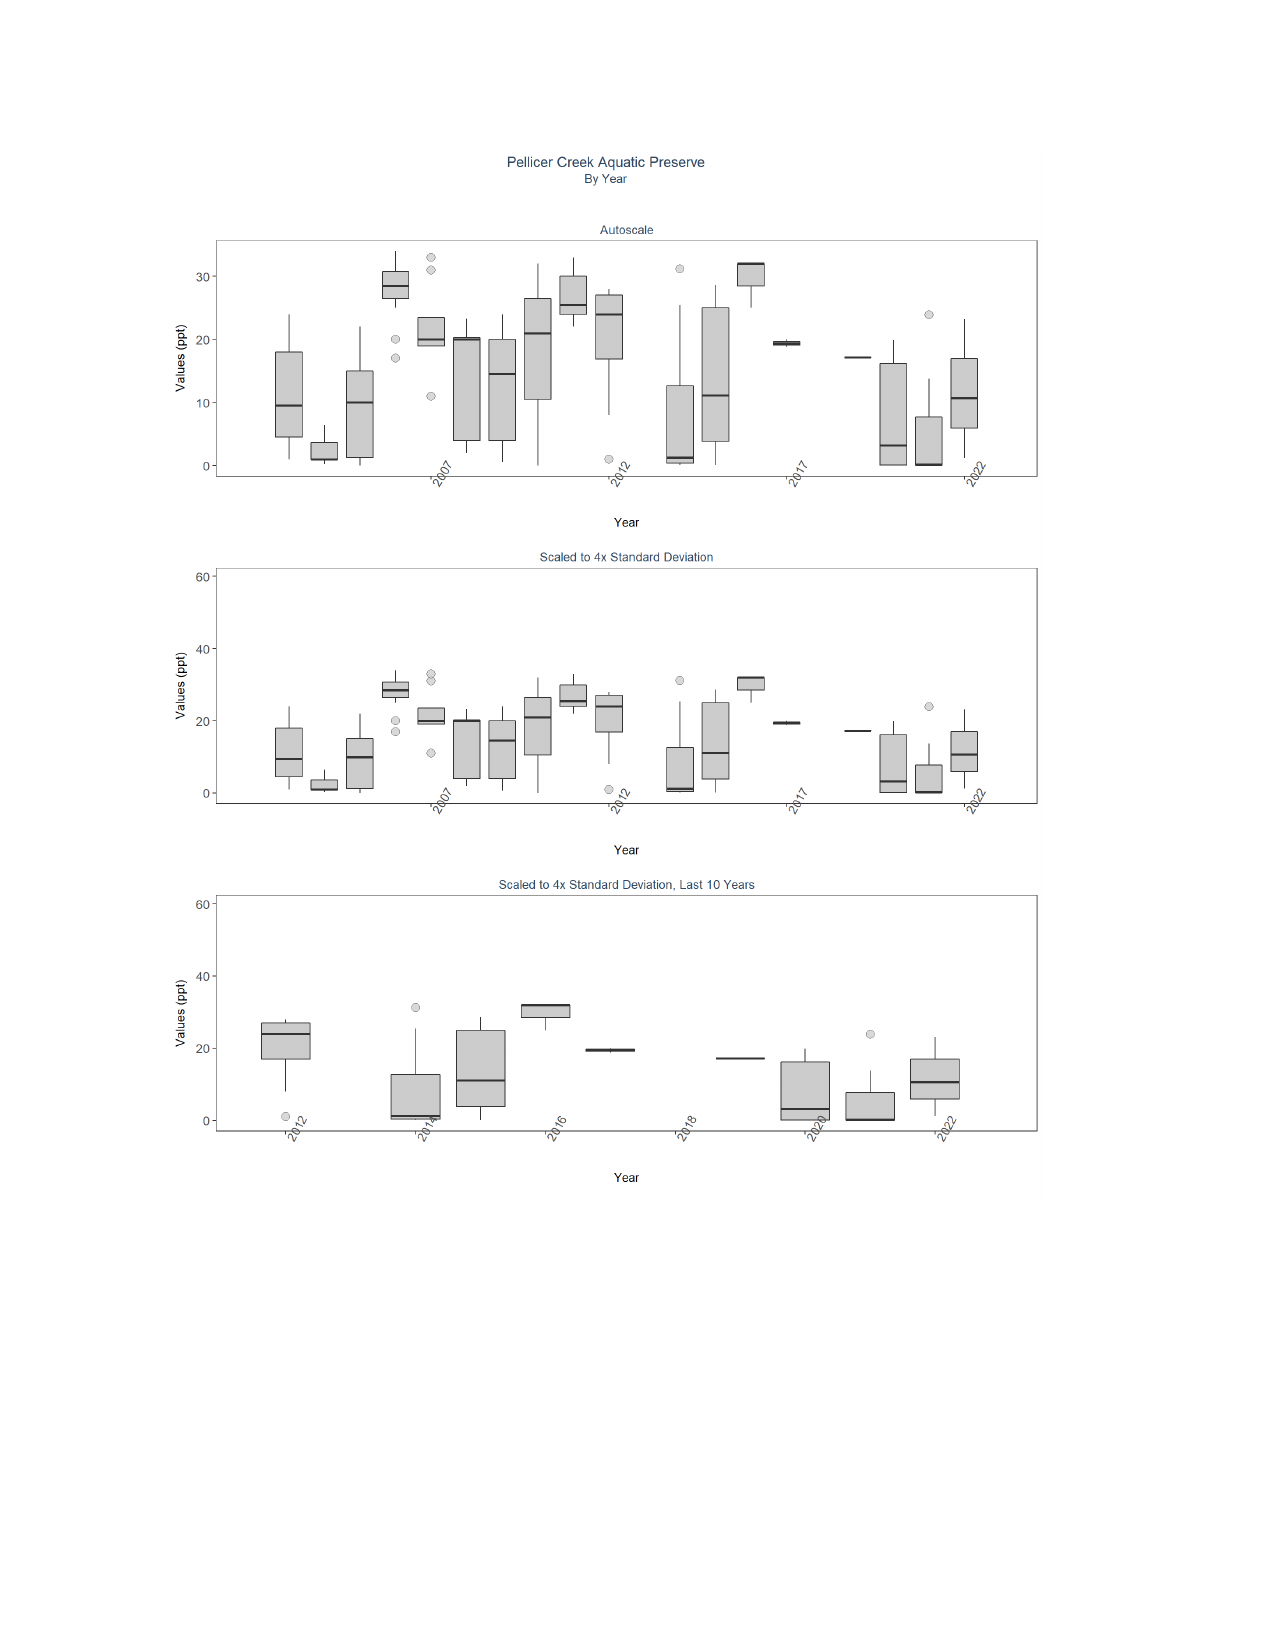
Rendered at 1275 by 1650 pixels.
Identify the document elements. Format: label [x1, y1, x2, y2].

picture [168, 150, 1044, 1200]
